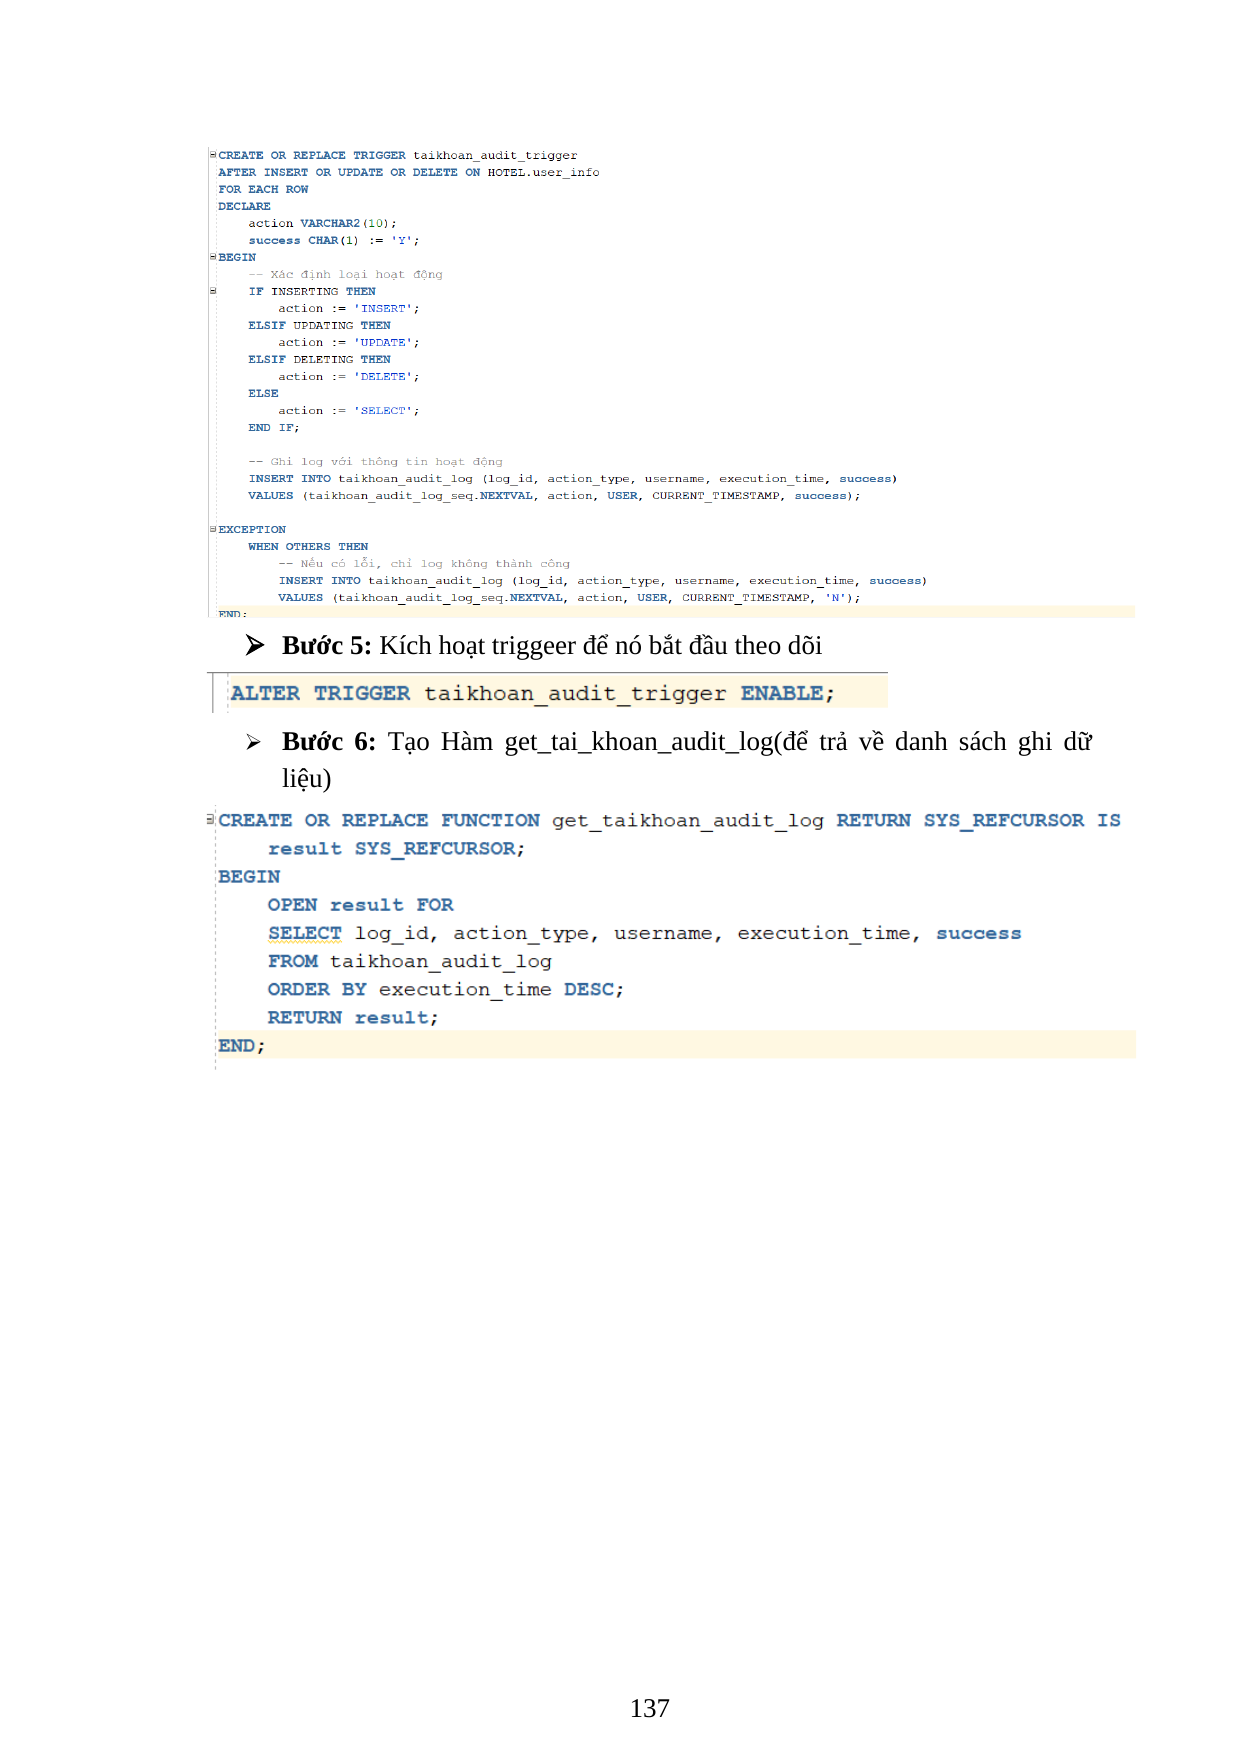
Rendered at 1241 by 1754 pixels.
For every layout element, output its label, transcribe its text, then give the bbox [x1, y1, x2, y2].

picture [206, 672, 888, 713]
list Bước 5: Kích hoạt triggeer để nó bắt đầu theo dõi [244, 629, 1092, 660]
list Bước 6: Tạo Hàm get_tai_khoan_audit_log(để trả về danh sách ghi dữ liệu) [244, 725, 1092, 793]
picture [206, 805, 1137, 1072]
picture [206, 147, 1136, 618]
